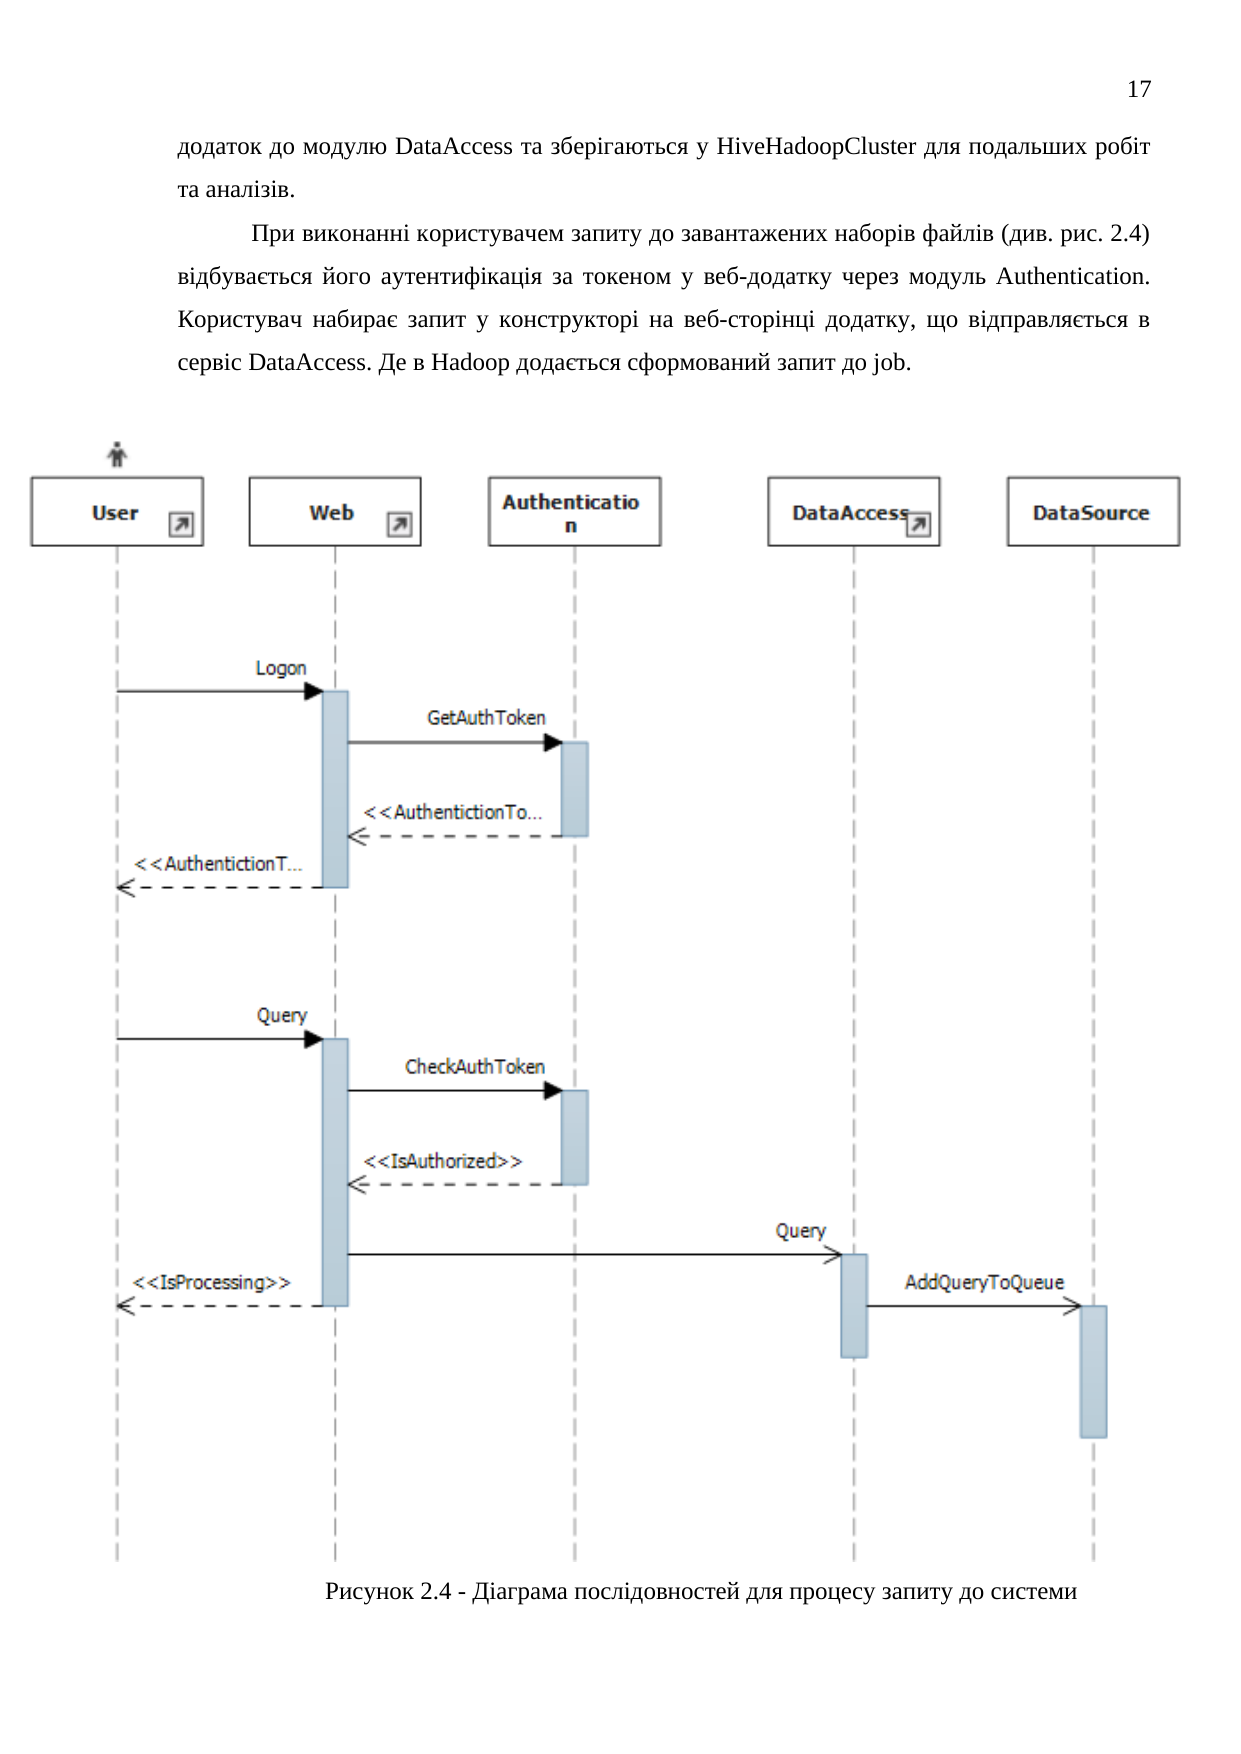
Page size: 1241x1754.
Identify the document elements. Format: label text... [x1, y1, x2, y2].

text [177, 131, 1152, 203]
picture [14, 433, 1206, 1562]
text Рисунок 2.4 - Діаграма послідовностей для процесу запиту до системи [177, 1576, 1152, 1605]
text При виконанні користувачем запиту до завантажених наборів файлів (див. рис. 2.4) відбувається його аутентифікація за токеном у веб-додатку через модуль Authentication. Користувач набирає запит у конструкторі на веб-сторінці додатку, що відправляється в сервіс DataAccess. Де в Hadoop додається сформований запит до job. [177, 218, 1152, 376]
